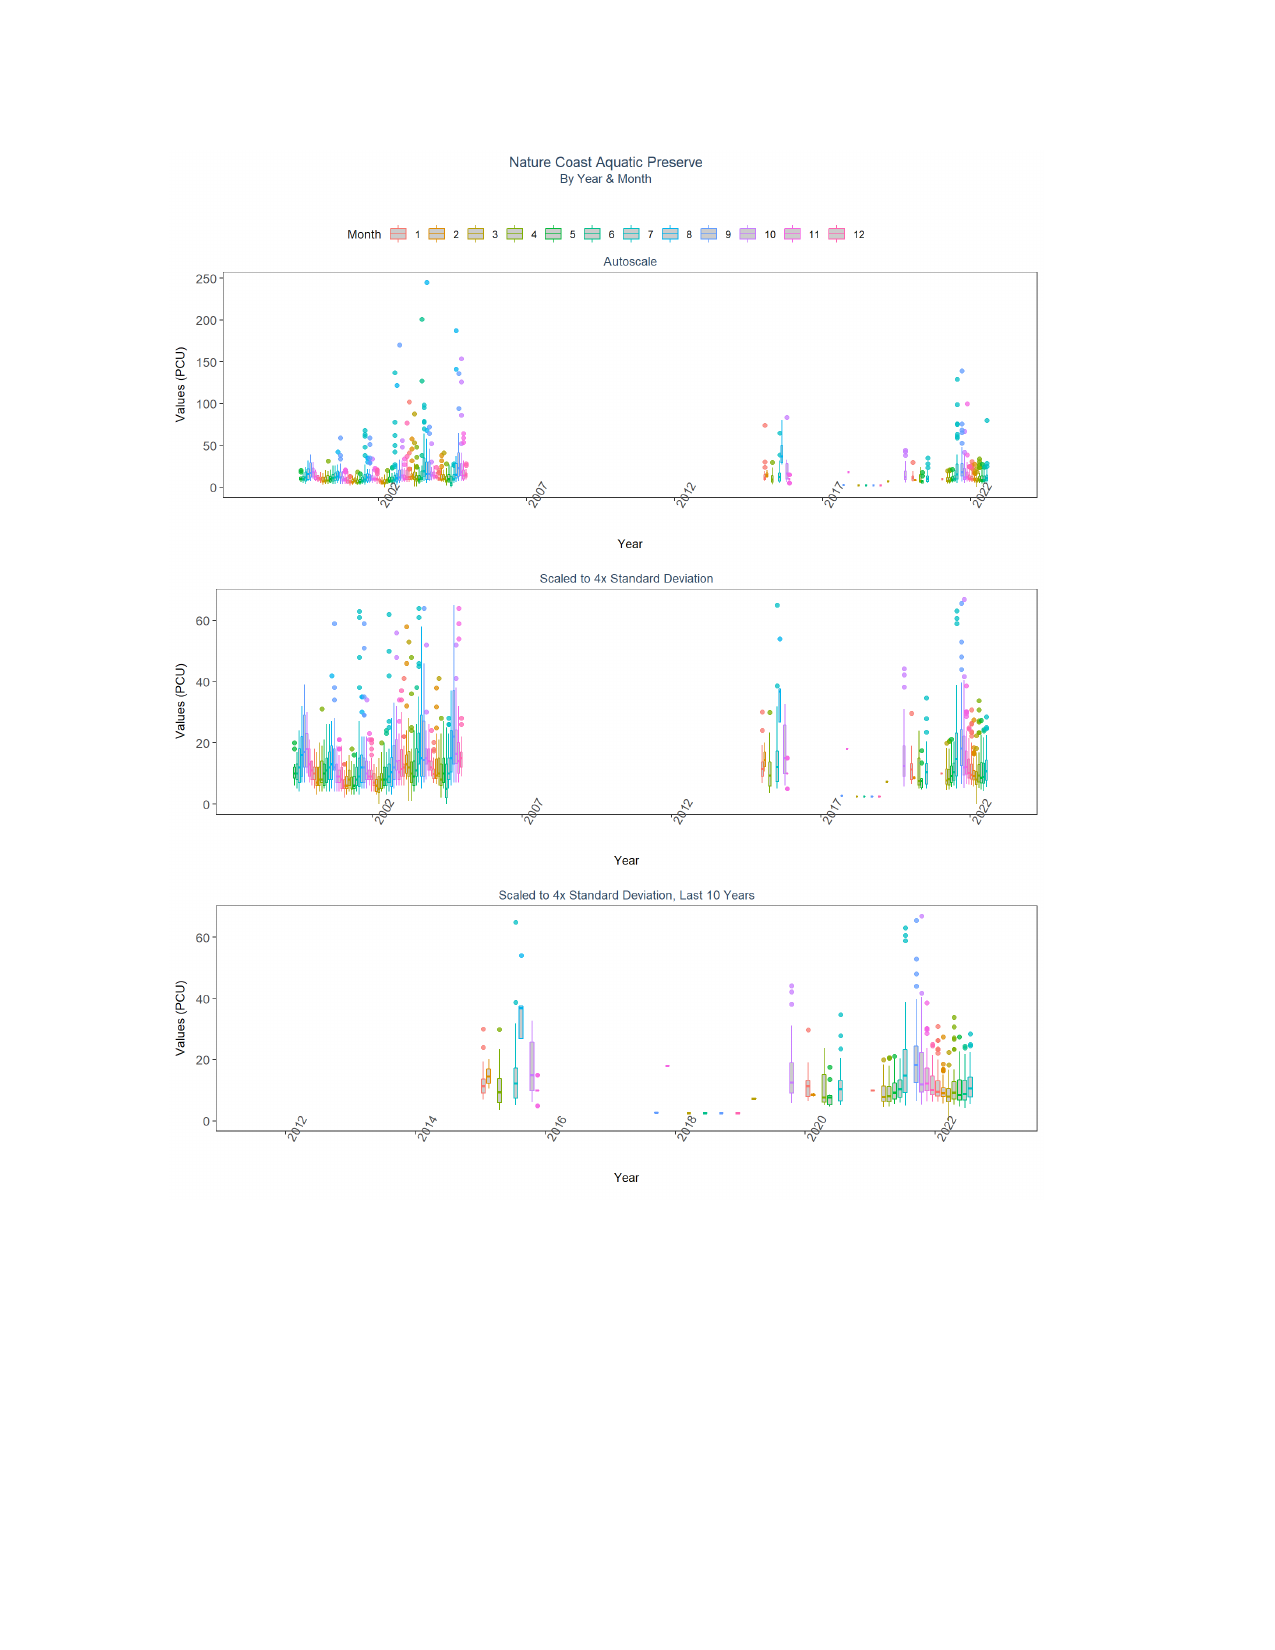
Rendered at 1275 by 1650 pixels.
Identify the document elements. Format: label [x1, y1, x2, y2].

picture [168, 150, 1044, 1200]
